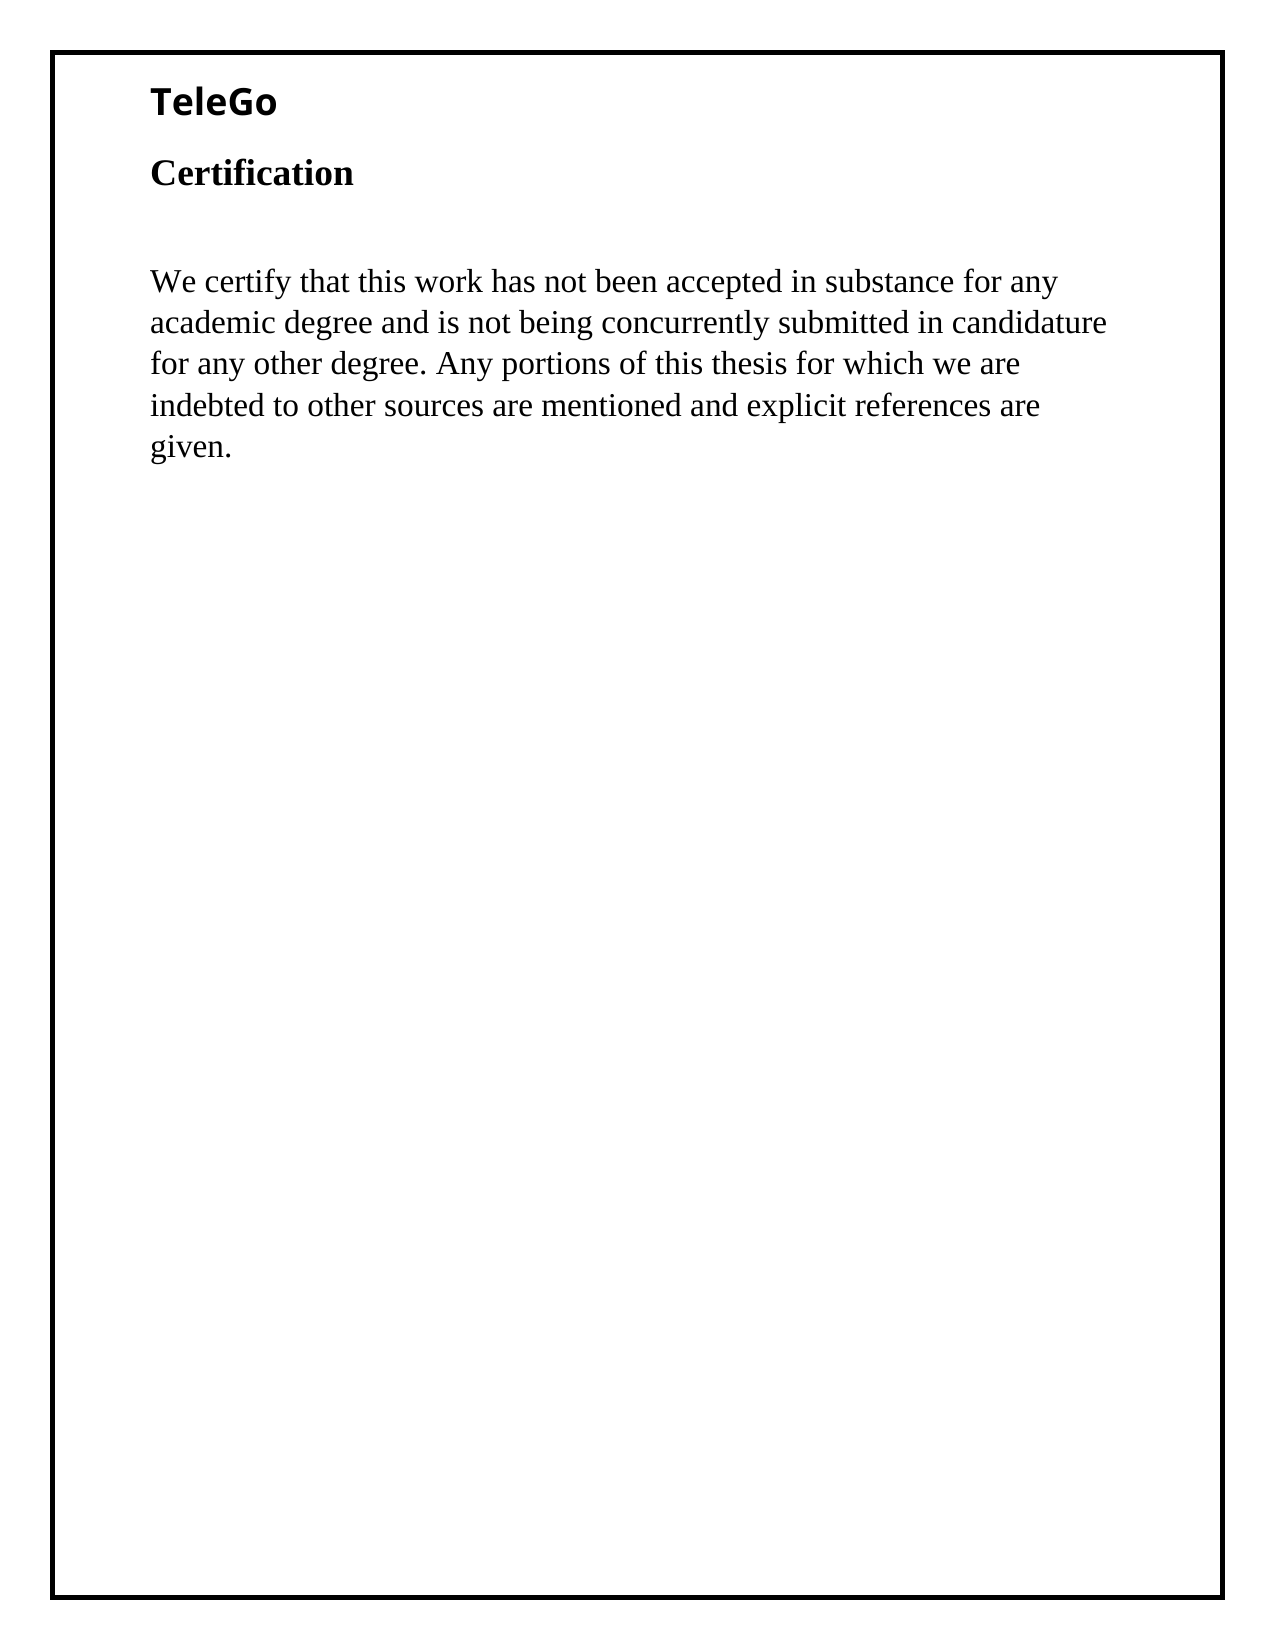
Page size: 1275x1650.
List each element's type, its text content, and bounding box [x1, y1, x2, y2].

text We certify that this work has not been accepted in substance for any academic degree and is not being concurrently submitted in candidature for any other degree. Any portions of this thesis for which we are indebted to other sources are mentioned and explicit references are given. [150, 261, 1125, 465]
text Certification [150, 150, 1125, 193]
